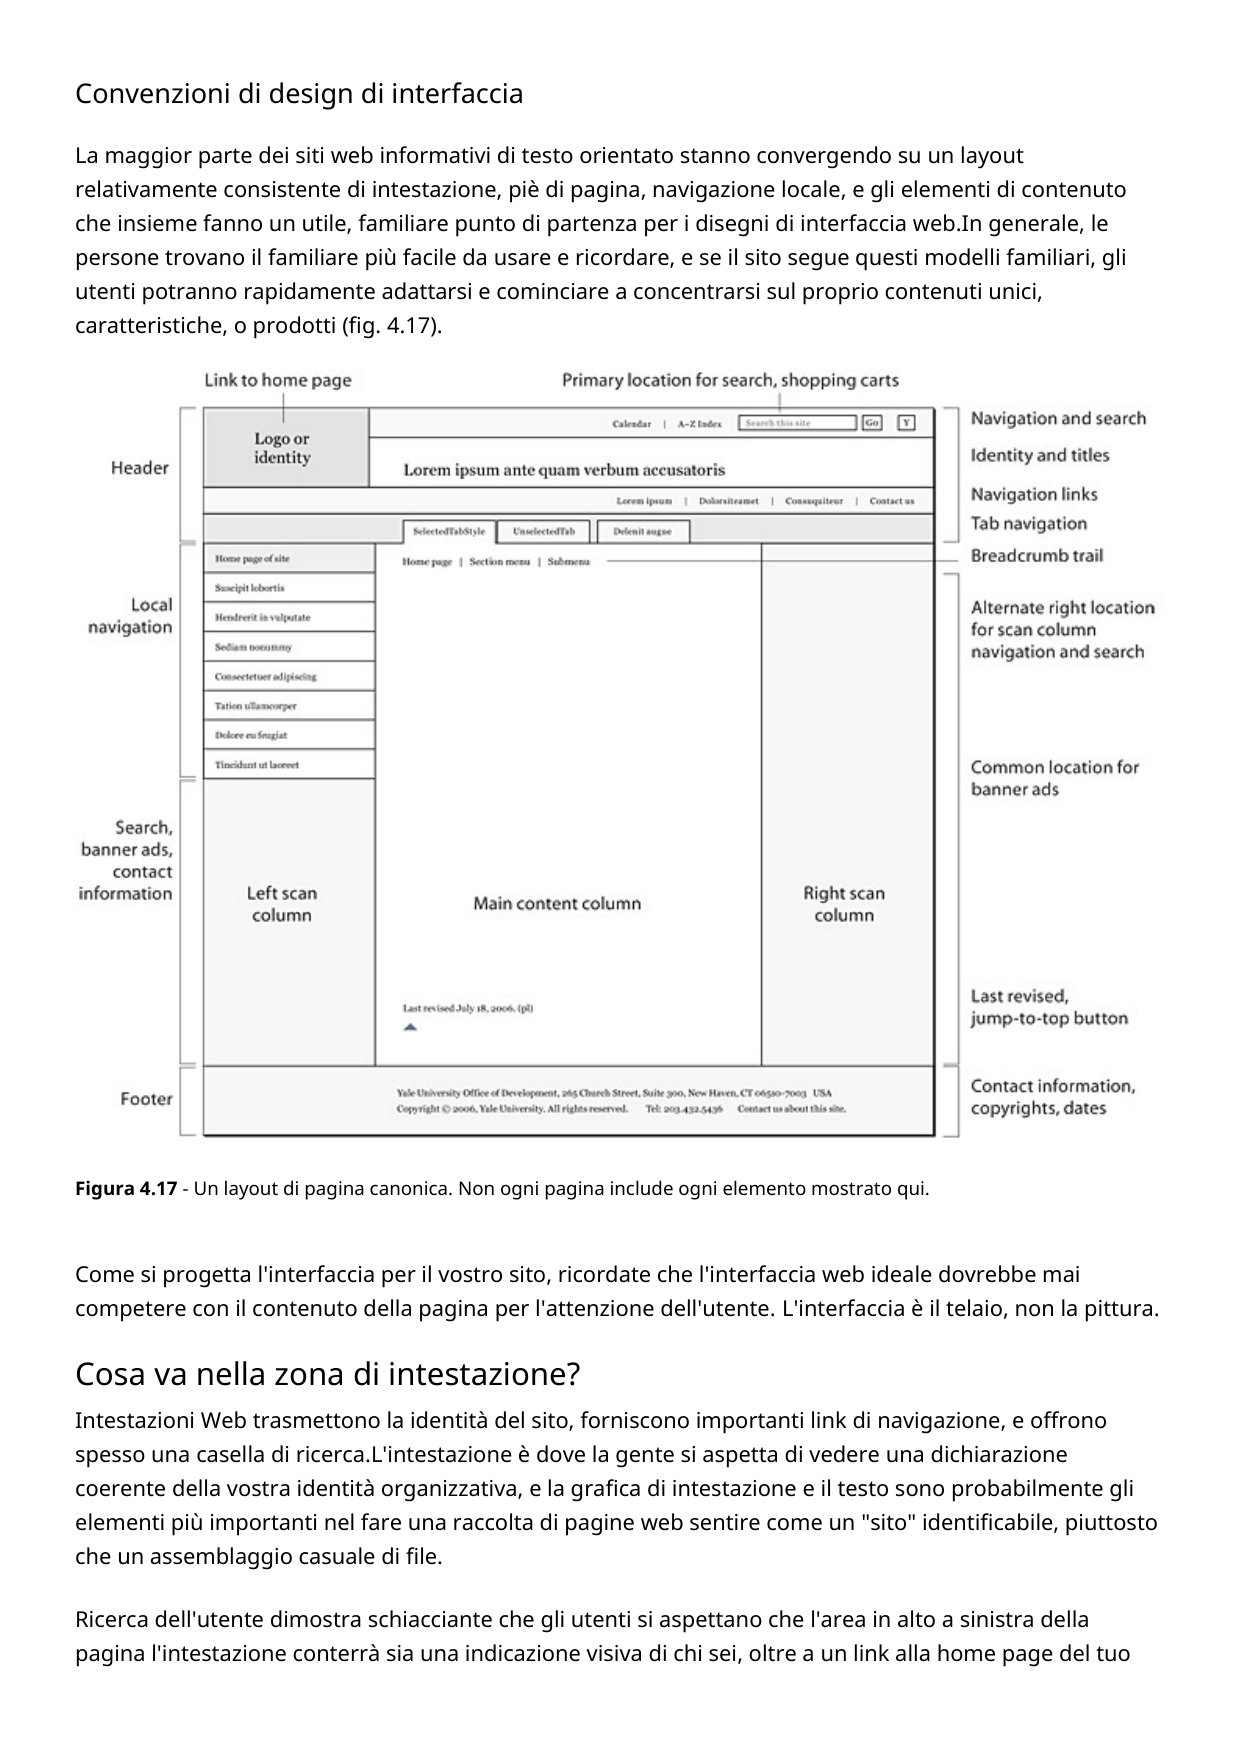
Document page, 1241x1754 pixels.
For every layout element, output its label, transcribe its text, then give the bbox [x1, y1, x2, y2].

picture [75, 369, 1169, 1141]
text Intestazioni Web trasmettono la identità del sito, forniscono importanti link di navigazione, e offrono spesso una casella di ricerca.L'intestazione è dove la gente si aspetta di vedere una dichiarazione coerente della vostra identità organizzativa, e la grafica di intestazione e il testo sono probabilmente gli elementi più importanti nel fare una raccolta di pagine web sentire come un "sito" identificabile, piuttosto che un assemblaggio casuale di file. [75, 1401, 1165, 1571]
text La maggior parte dei siti web informativi di testo orientato stanno convergendo su un layout relativamente consistente di intestazione, piè di pagina, navigazione locale, e gli elementi di contenuto che insieme fanno un utile, familiare punto di partenza per i disegni di interfaccia web.In generale, le persone trovano il familiare più facile da usare e ricordare, e se il sito segue questi modelli familiari, gli utenti potranno rapidamente adattarsi e cominciare a concentrarsi sul proprio contenuti unici, caratteristiche, o prodotti (fig. 4.17). [75, 136, 1165, 340]
text Figura 4.17 - Un layout di pagina canonica. Non ogni pagina include ogni elemento mostrato qui. [75, 1165, 1165, 1200]
subtitle Cosa va nella zona di intestazione? [75, 1352, 1165, 1395]
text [75, 1600, 1165, 1668]
text Come si progetta l'interfaccia per il vostro sito, ricordate che l'interfaccia web ideale dovrebbe mai competere con il contenuto della pagina per l'attenzione dell'utente. L'interfaccia è il telaio, non la pittura. [75, 1255, 1165, 1323]
subtitle Convenzioni di design di interfaccia [75, 75, 1165, 112]
